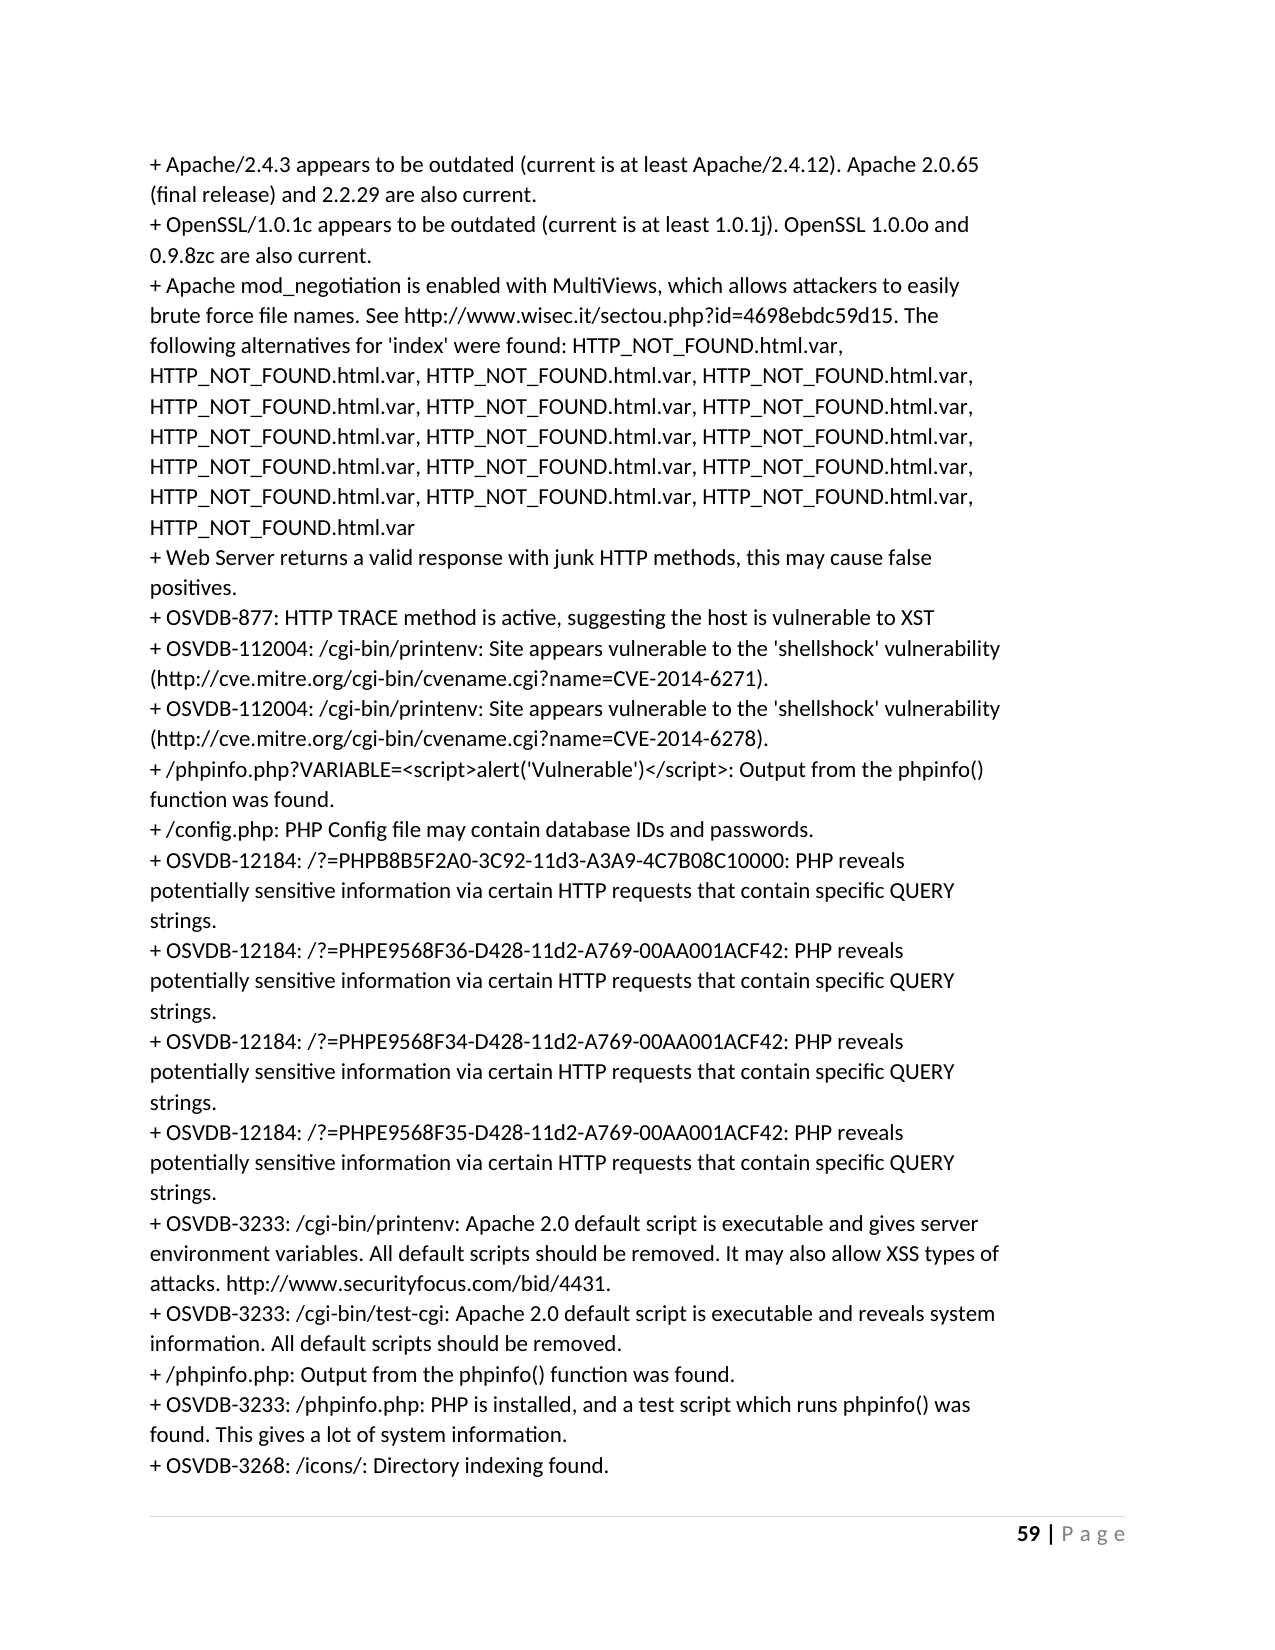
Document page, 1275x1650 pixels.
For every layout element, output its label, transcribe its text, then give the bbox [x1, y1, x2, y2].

text + OSVDB-112004: /cgi-bin/printenv: Site appears vulnerable to the 'shellshock' vulnerability (http://cve.mitre.org/cgi-bin/cvename.cgi?name=CVE-2014-6271). [149, 634, 1008, 692]
text + OSVDB-3233: /cgi-bin/test-cgi: Apache 2.0 default script is executable and reveals system information. All default scripts should be removed. [149, 1299, 1008, 1358]
text + OSVDB-12184: /?=PHPE9568F34-D428-11d2-A769-00AA001ACF42: PHP reveals potentially sensitive information via certain HTTP requests that contain specific QUERY strings. [149, 1027, 1008, 1116]
text + OpenSSL/1.0.1c appears to be outdated (current is at least 1.0.1j). OpenSSL 1.0.0o and 0.9.8zc are also current. [149, 211, 1008, 269]
text + OSVDB-12184: /?=PHPB8B5F2A0-3C92-11d3-A3A9-4C7B08C10000: PHP reveals potentially sensitive information via certain HTTP requests that contain specific QUERY strings. [149, 846, 1008, 934]
text + /phpinfo.php?VARIABLE=<script>alert('Vulnerable')</script>: Output from the phpinfo() function was found. [149, 755, 1008, 813]
text + /config.php: PHP Config file may contain database IDs and passwords. [149, 815, 1008, 843]
text + OSVDB-877: HTTP TRACE method is active, suggesting the host is vulnerable to XST [149, 603, 1008, 632]
text + Web Server returns a valid response with junk HTTP methods, this may cause false positives. [149, 543, 1008, 601]
text + OSVDB-3268: /icons/: Directory indexing found. [149, 1451, 1008, 1479]
text + OSVDB-3233: /phpinfo.php: PHP is installed, and a test script which runs phpinfo() was found. This gives a lot of system information. [149, 1390, 1008, 1448]
text + OSVDB-112004: /cgi-bin/printenv: Site appears vulnerable to the 'shellshock' vulnerability (http://cve.mitre.org/cgi-bin/cvename.cgi?name=CVE-2014-6278). [149, 694, 1008, 753]
text + Apache mod_negotiation is enabled with MultiViews, which allows attackers to easily brute force file names. See http://www.wisec.it/sectou.php?id=4698ebdc59d15. The following alternatives for 'index' were found: HTTP_NOT_FOUND.html.var, HTTP_NOT_FOUND.html.var, HTTP_NOT_FOUND.html.var, HTTP_NOT_FOUND.html.var, HTTP_NOT_FOUND.html.var, HTTP_NOT_FOUND.html.var, HTTP_NOT_FOUND.html.var, HTTP_NOT_FOUND.html.var, HTTP_NOT_FOUND.html.var, HTTP_NOT_FOUND.html.var, HTTP_NOT_FOUND.html.var, HTTP_NOT_FOUND.html.var, HTTP_NOT_FOUND.html.var, HTTP_NOT_FOUND.html.var, HTTP_NOT_FOUND.html.var, HTTP_NOT_FOUND.html.var, HTTP_NOT_FOUND.html.var [149, 271, 1008, 541]
text + OSVDB-12184: /?=PHPE9568F36-D428-11d2-A769-00AA001ACF42: PHP reveals potentially sensitive information via certain HTTP requests that contain specific QUERY strings. [149, 936, 1008, 1025]
text + OSVDB-3233: /cgi-bin/printenv: Apache 2.0 default script is executable and gives server environment variables. All default scripts should be removed. It may also allow XSS types of attacks. http://www.securityfocus.com/bid/4431. [149, 1209, 1008, 1297]
text + OSVDB-12184: /?=PHPE9568F35-D428-11d2-A769-00AA001ACF42: PHP reveals potentially sensitive information via certain HTTP requests that contain specific QUERY strings. [149, 1118, 1008, 1206]
text + Apache/2.4.3 appears to be outdated (current is at least Apache/2.4.12). Apache 2.0.65 (final release) and 2.2.29 are also current. [149, 150, 1008, 208]
text + /phpinfo.php: Output from the phpinfo() function was found. [149, 1360, 1008, 1388]
